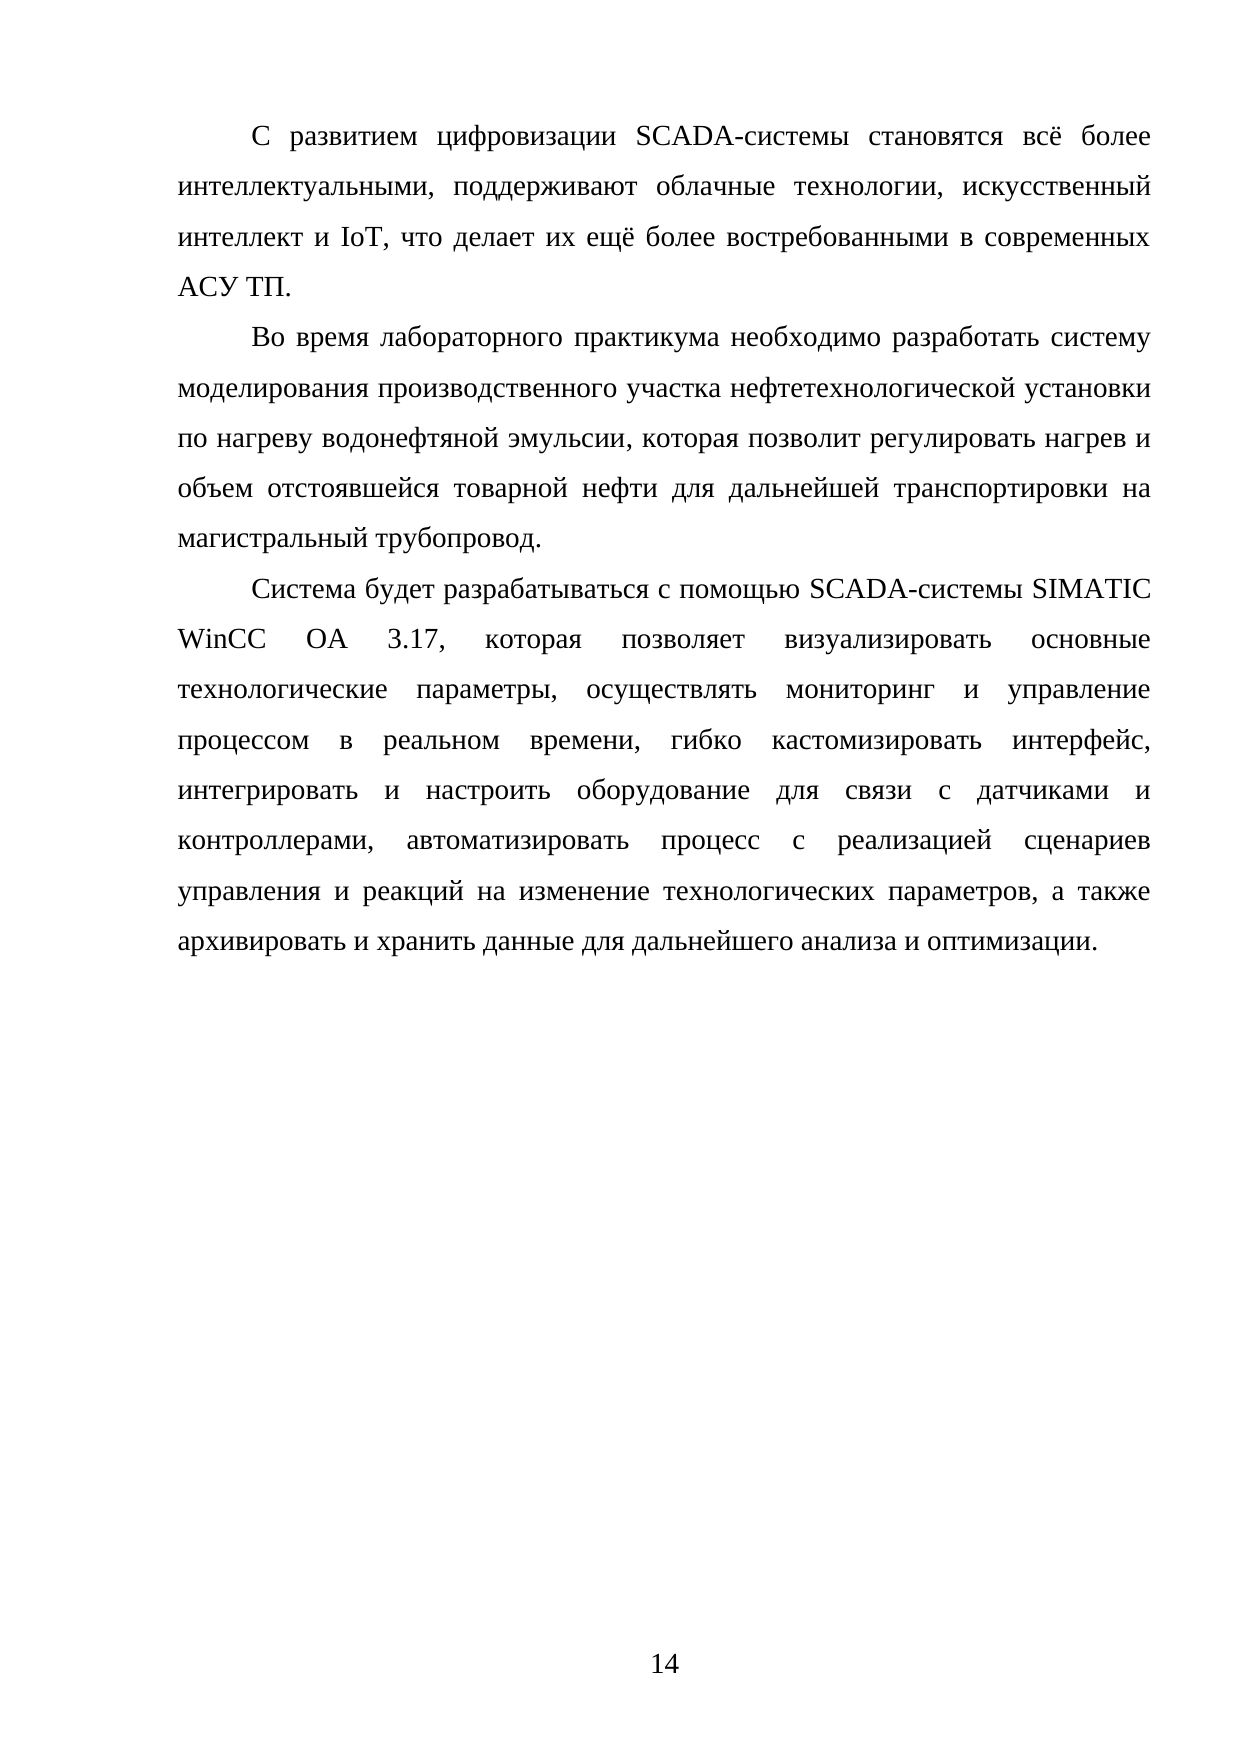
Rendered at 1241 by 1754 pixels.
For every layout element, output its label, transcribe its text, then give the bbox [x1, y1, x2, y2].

text С развитием цифровизации SCADA-системы становятся всё более интеллектуальными, поддерживают облачные технологии, искусственный интеллект и IoT, что делает их ещё более востребованными в современных АСУ ТП. [177, 118, 1152, 303]
text Во время лабораторного практикума необходимо разработать систему моделирования производственного участка нефтетехнологической установки по нагреву водонефтяной эмульсии, которая позволит регулировать нагрев и объем отстоявшейся товарной нефти для дальнейшей транспортировки на магистральный трубопровод. [177, 319, 1152, 554]
text Система будет разрабатываться с помощью SCADA-системы SIMATIC WinCC OA 3.17, которая позволяет визуализировать основные технологические параметры, осуществлять мониторинг и управление процессом в реальном времени, гибко кастомизировать интерфейс, интегрировать и настроить оборудование для связи с датчиками и контроллерами, автоматизировать процесс с реализацией сценариев управления и реакций на изменение технологических параметров, а также архивировать и хранить данные для дальнейшего анализа и оптимизации. [177, 571, 1152, 957]
